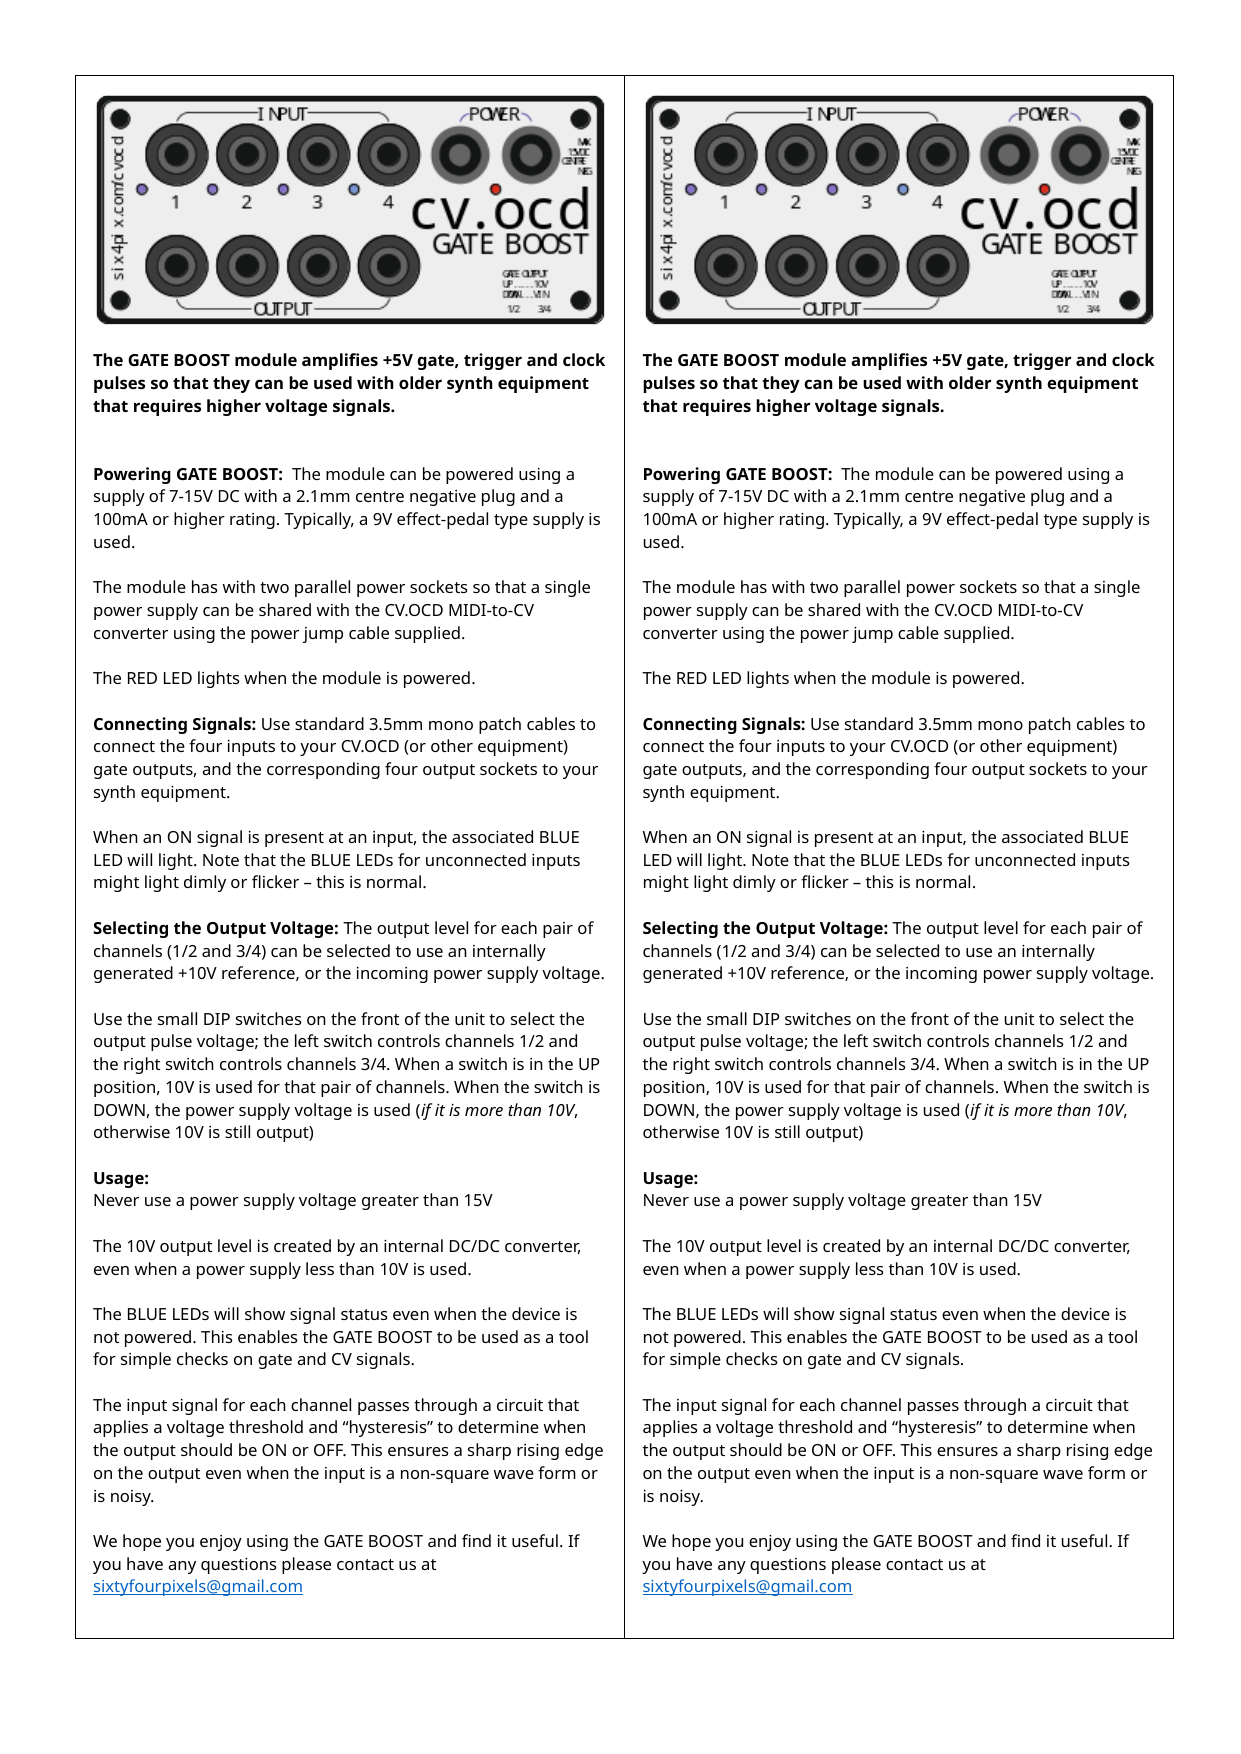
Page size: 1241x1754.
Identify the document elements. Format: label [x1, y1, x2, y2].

table_header [625, 76, 1173, 1638]
table_header [76, 76, 624, 1638]
